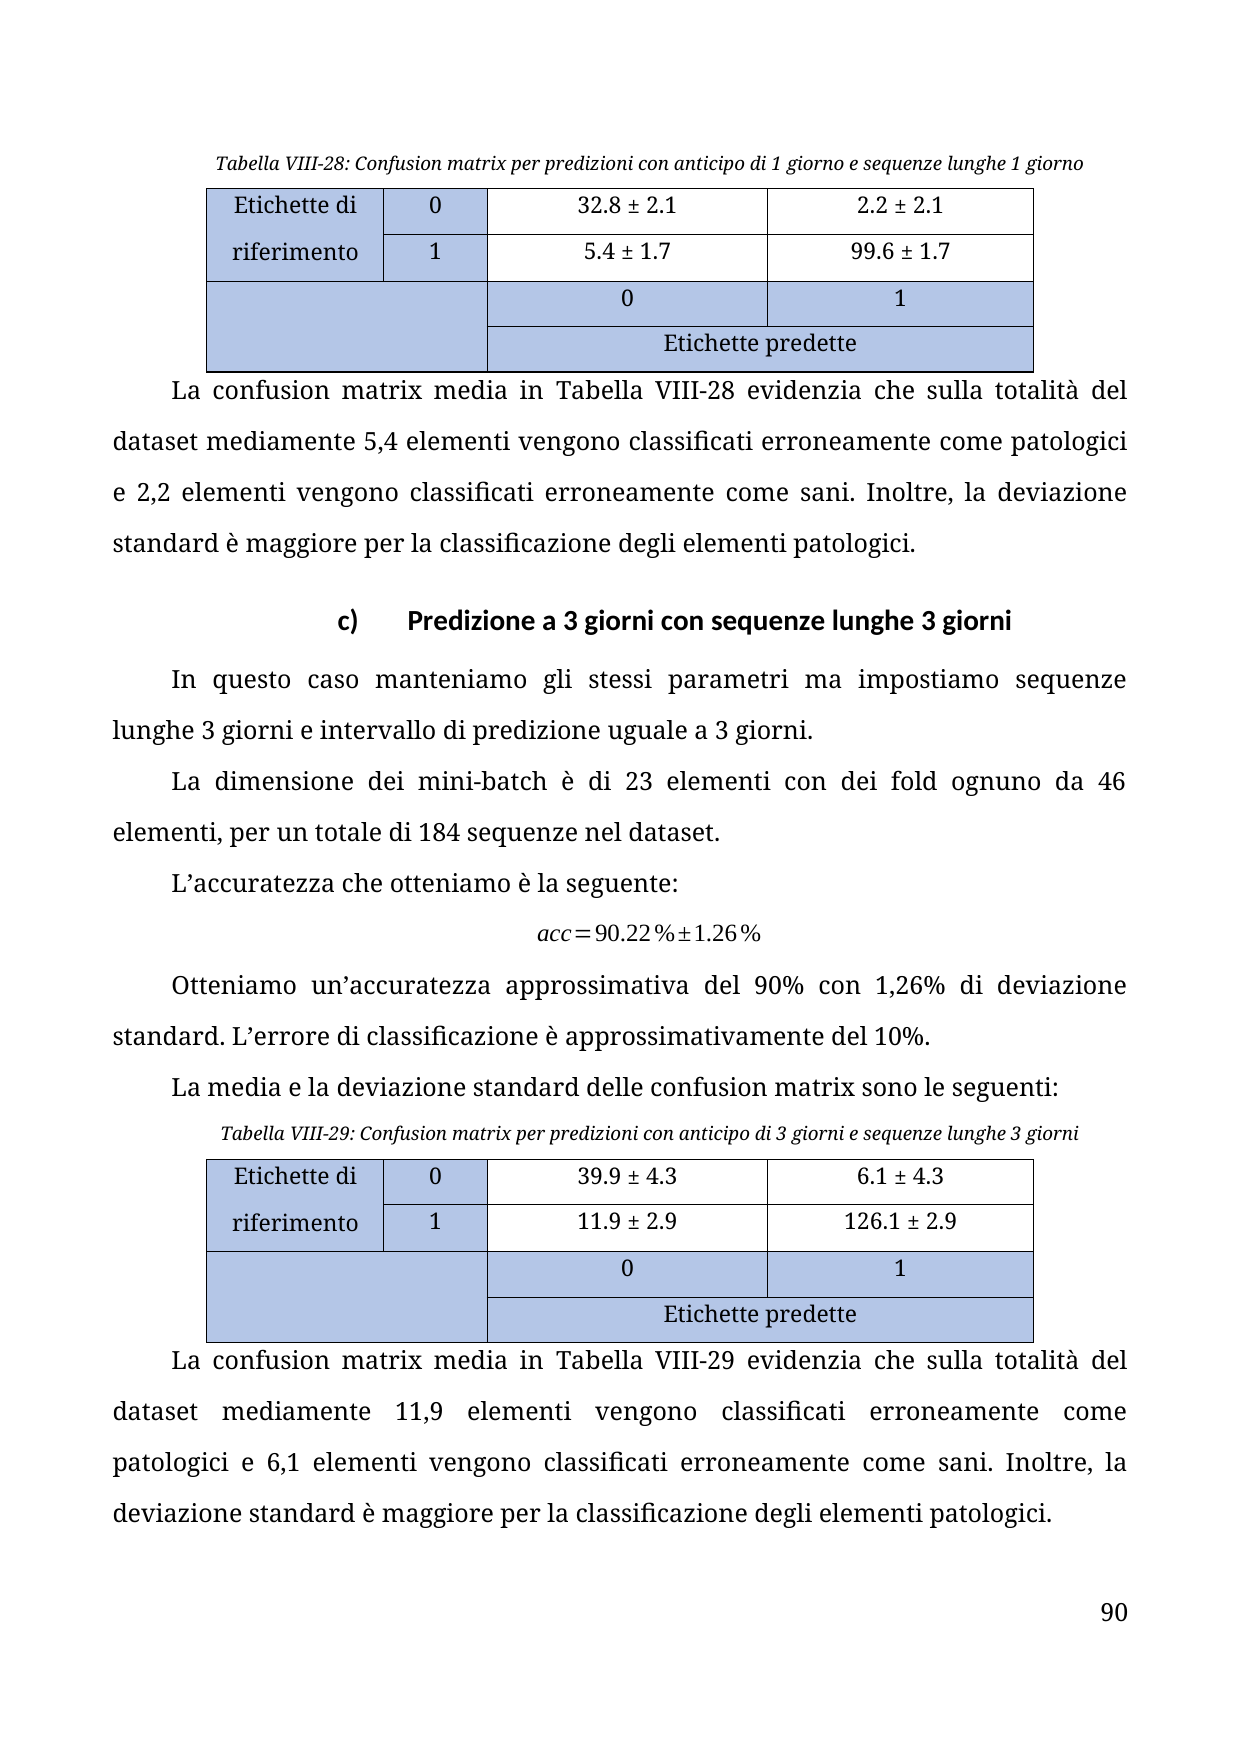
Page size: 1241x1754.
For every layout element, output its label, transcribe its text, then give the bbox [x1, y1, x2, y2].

text In questo caso manteniamo gli stessi parametri ma impostiamo sequenze lunghe 3 giorni e intervallo di predizione uguale a 3 giorni. [112, 661, 1128, 746]
table_cell 99.6 ± 1.7 [768, 235, 1033, 281]
table_header 6.1 ± 4.3 [768, 1160, 1033, 1204]
table_cell Etichette predette [488, 1298, 1033, 1342]
table_header 32.8 ± 2.1 [488, 189, 767, 234]
table_cell Etichette predette [488, 327, 1033, 371]
table_cell 1 [768, 282, 1033, 326]
table_cell [207, 1252, 487, 1342]
subtitle Predizione a 3 giorni con sequenze lunghe 3 giorni [337, 602, 1128, 637]
table_header 0 [384, 189, 487, 234]
table_header 2.2 ± 2.1 [768, 189, 1033, 234]
text La dimensione dei mini-batch è di 23 elementi con dei fold ognuno da 46 elementi, per un totale di 184 sequenze nel dataset. [112, 763, 1128, 848]
table_cell 1 [384, 235, 487, 281]
table_cell 0 [488, 282, 767, 326]
table_header Etichette di riferimento [207, 1160, 383, 1251]
table_cell 1 [768, 1252, 1033, 1297]
table_cell 1 [384, 1205, 487, 1251]
text Otteniamo un’accuratezza approssimativa del 90% con 1,26% di deviazione standard. L’errore di classificazione è approssimativamente del 10%. [112, 967, 1128, 1053]
text La media e la deviazione standard delle confusion matrix sono le seguenti: [112, 1069, 1128, 1104]
table_cell [207, 282, 487, 371]
table_cell 5.4 ± 1.7 [488, 235, 767, 281]
text L’accuratezza che otteniamo è la seguente: [112, 865, 1128, 899]
table_cell 11.9 ± 2.9 [488, 1205, 767, 1251]
table_header 0 [384, 1160, 487, 1204]
table_header 39.9 ± 4.3 [488, 1160, 767, 1204]
table_cell 126.1 ± 2.9 [768, 1205, 1033, 1251]
table_cell 0 [488, 1252, 767, 1297]
table_header Etichette di riferimento [207, 189, 383, 281]
